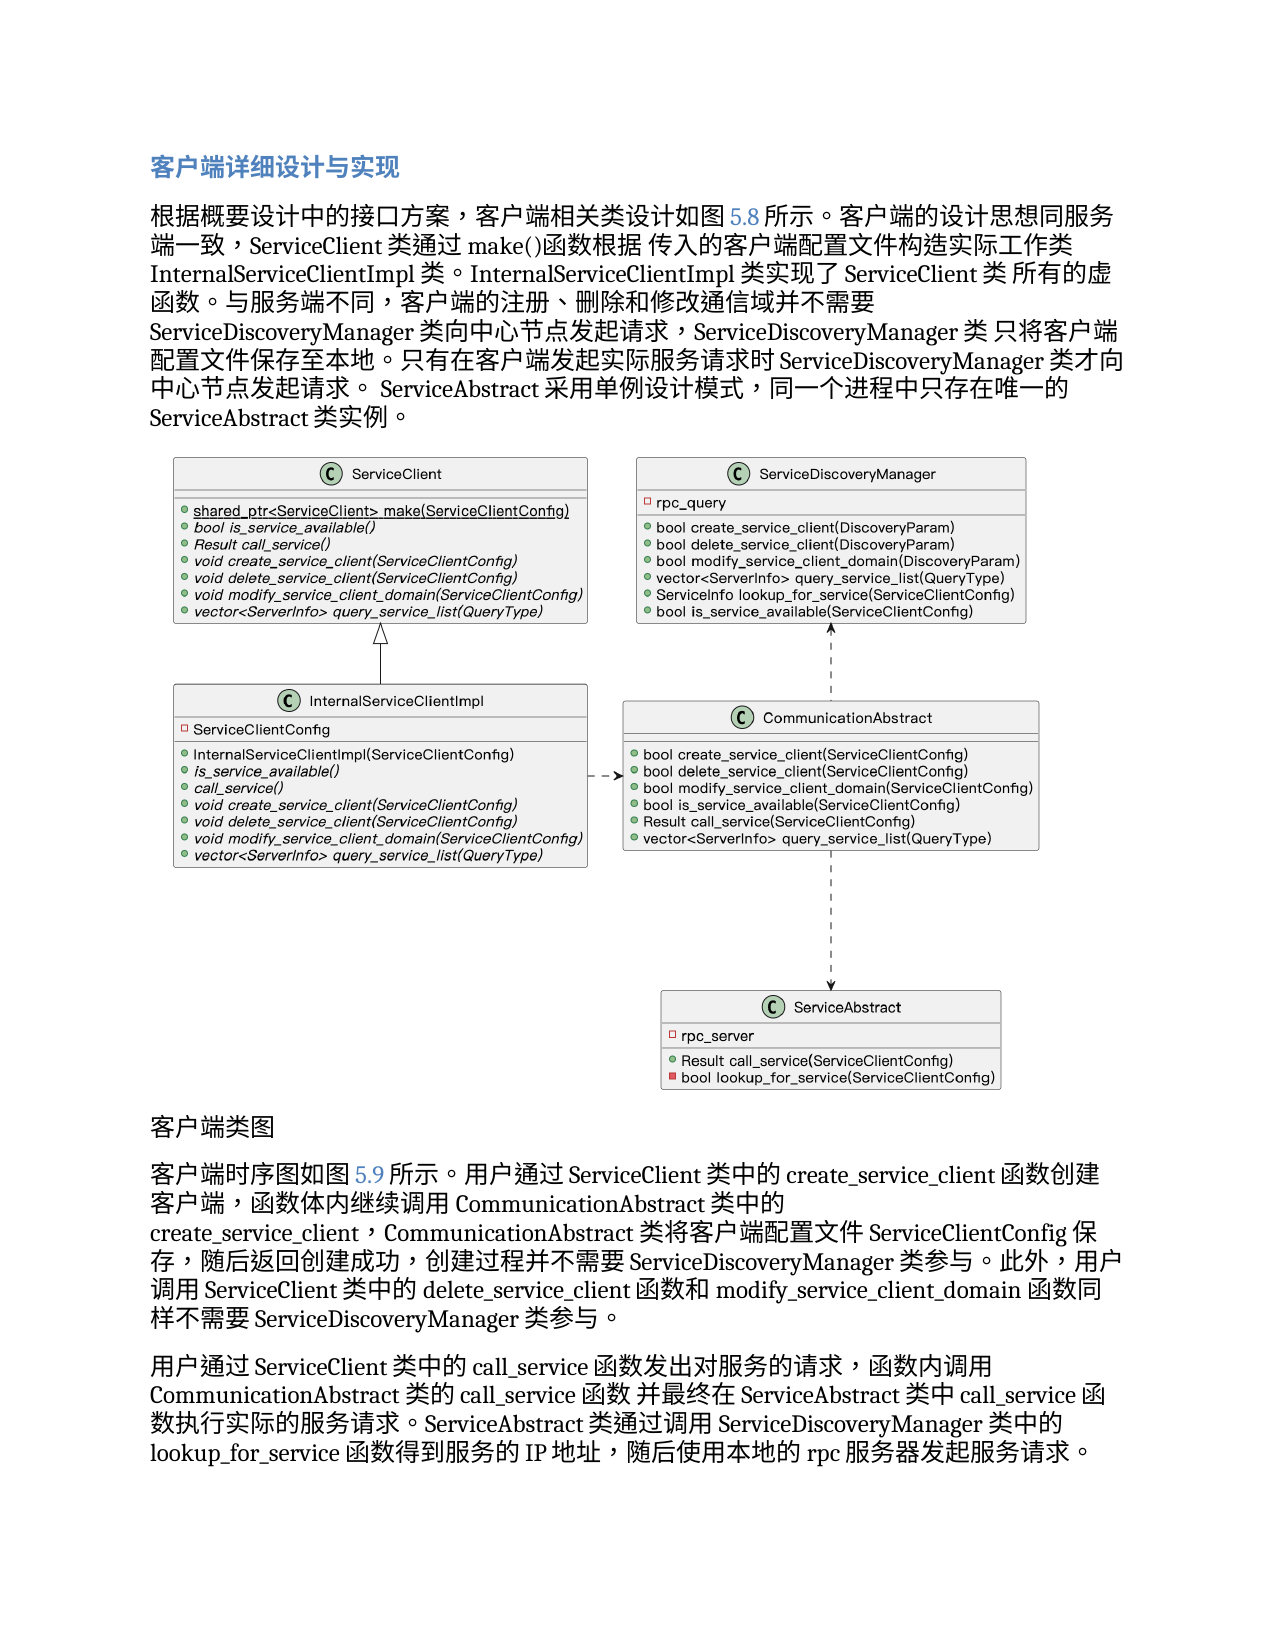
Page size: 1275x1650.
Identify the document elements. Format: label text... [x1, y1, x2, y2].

text 客户端时序图如图5.9所示。用户通过ServiceClient类中的create_service_client函数创建客户端，函数体内继续调用 CommunicationAbstract类中的create_service_client，CommunicationAbstract类将客户端配置文件 ServiceClientConfig保存，随后返回创建成功，创建过程并不需要ServiceDiscoveryManager类参与。此外，用户调用ServiceClient类中的 delete_service_client函数和modify_service_client_domain函数同样不需要ServiceDiscoveryManager类参与。 [150, 1161, 1125, 1334]
text 根据概要设计中的接口方案，客户端相关类设计如图5.8所示。客户端的设计思想同服务端一致，ServiceClient类通过make()函数根据 传入的客户端配置文件构造实际工作类InternalServiceClientImpl类。InternalServiceClientImpl类实现了ServiceClient类 所有的虚函数。与服务端不同，客户端的注册、删除和修改通信域并不需要ServiceDiscoveryManager类向中心节点发起请求，ServiceDiscoveryManager类 只将客户端配置文件保存至本地。只有在客户端发起实际服务请求时ServiceDiscoveryManager类才向中心节点发起请求。 ServiceAbstract采用单例设计模式，同一个进程中只存在唯一的ServiceAbstract类实例。 [150, 203, 1125, 433]
text 用户通过ServiceClient类中的call_service函数发出对服务的请求，函数内调用CommunicationAbstract类的call_service函数 并最终在ServiceAbstract类中call_service函数执行实际的服务请求。ServiceAbstract类通过调用ServiceDiscoveryManager类中的 lookup_for_service函数得到服务的IP地址，随后使用本地的rpc服务器发起服务请求。 [150, 1352, 1125, 1467]
text 客户端类图 [150, 1114, 1125, 1142]
subtitle 客户端详细设计与实现 [150, 150, 1125, 184]
picture [168, 451, 1044, 1093]
